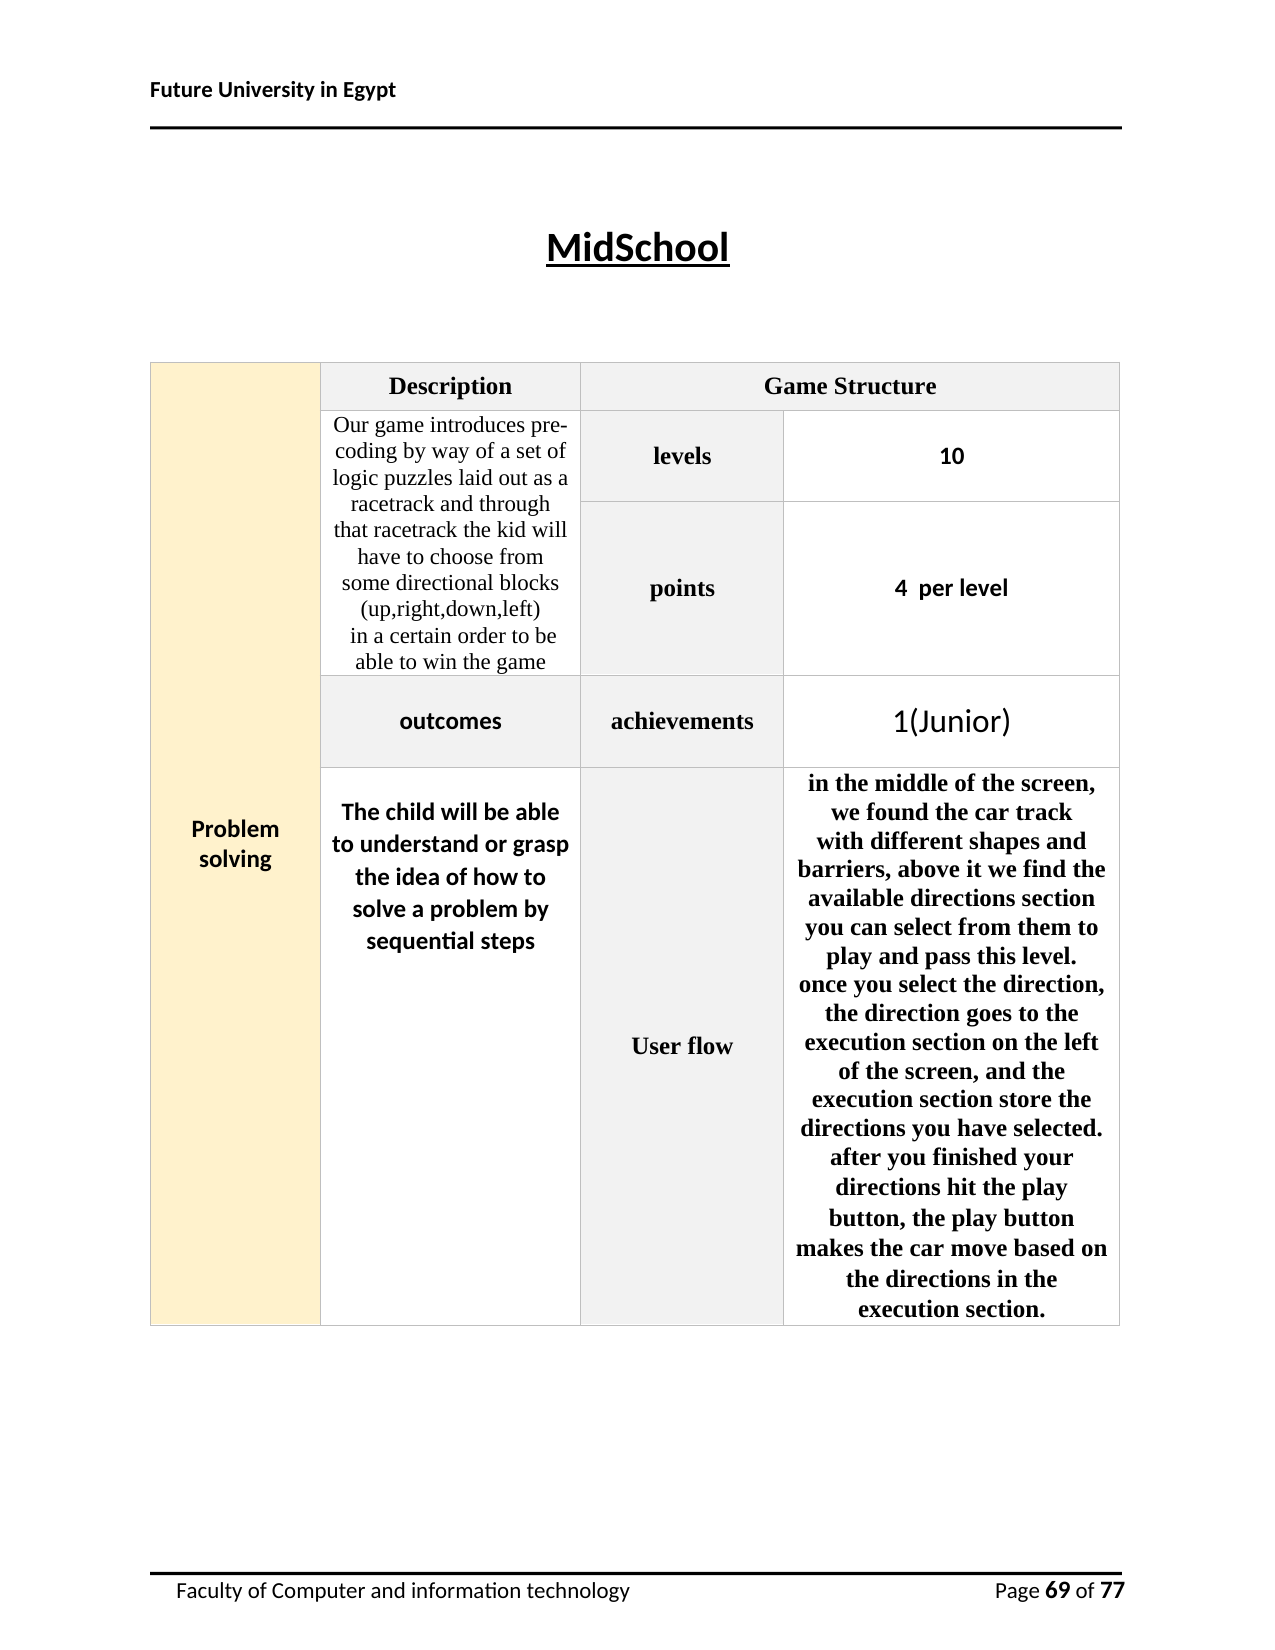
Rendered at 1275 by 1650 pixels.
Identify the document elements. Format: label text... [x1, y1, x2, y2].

table_header Problem solving [151, 363, 320, 1324]
table_cell in the middle of the screen, we found the car track with different shapes and barriers, above it we find the available directions section you can select from them to play and pass this level. once you select the direction, the direction goes to the execution section on the left of the screen, and the execution section store the directions you have selected. after you finished your directions hit the play button, the play button makes the car move based on the directions in the execution section. [784, 768, 1119, 1324]
table_cell levels [581, 411, 783, 501]
table_cell achievements [581, 676, 783, 767]
table_header Description [321, 363, 580, 410]
table_cell 1(Junior) [784, 676, 1119, 767]
table_cell User flow [581, 768, 783, 1324]
table_cell Our game introduces pre-coding by way of a set of logic puzzles laid out as a racetrack and through that racetrack the kid will have to choose from some directional blocks (up,right,down,left) in a certain order to be able to win the game [321, 411, 580, 674]
table_cell points [581, 502, 783, 674]
table_cell 10 [784, 411, 1119, 501]
table_header Game Structure [581, 363, 1119, 410]
table_cell The child will be able to understand or grasp the idea of how to solve a problem by sequential steps [321, 768, 580, 1324]
text MidSchool [150, 221, 1125, 271]
table_cell 4 per level [784, 502, 1119, 674]
table_cell outcomes [321, 676, 580, 767]
